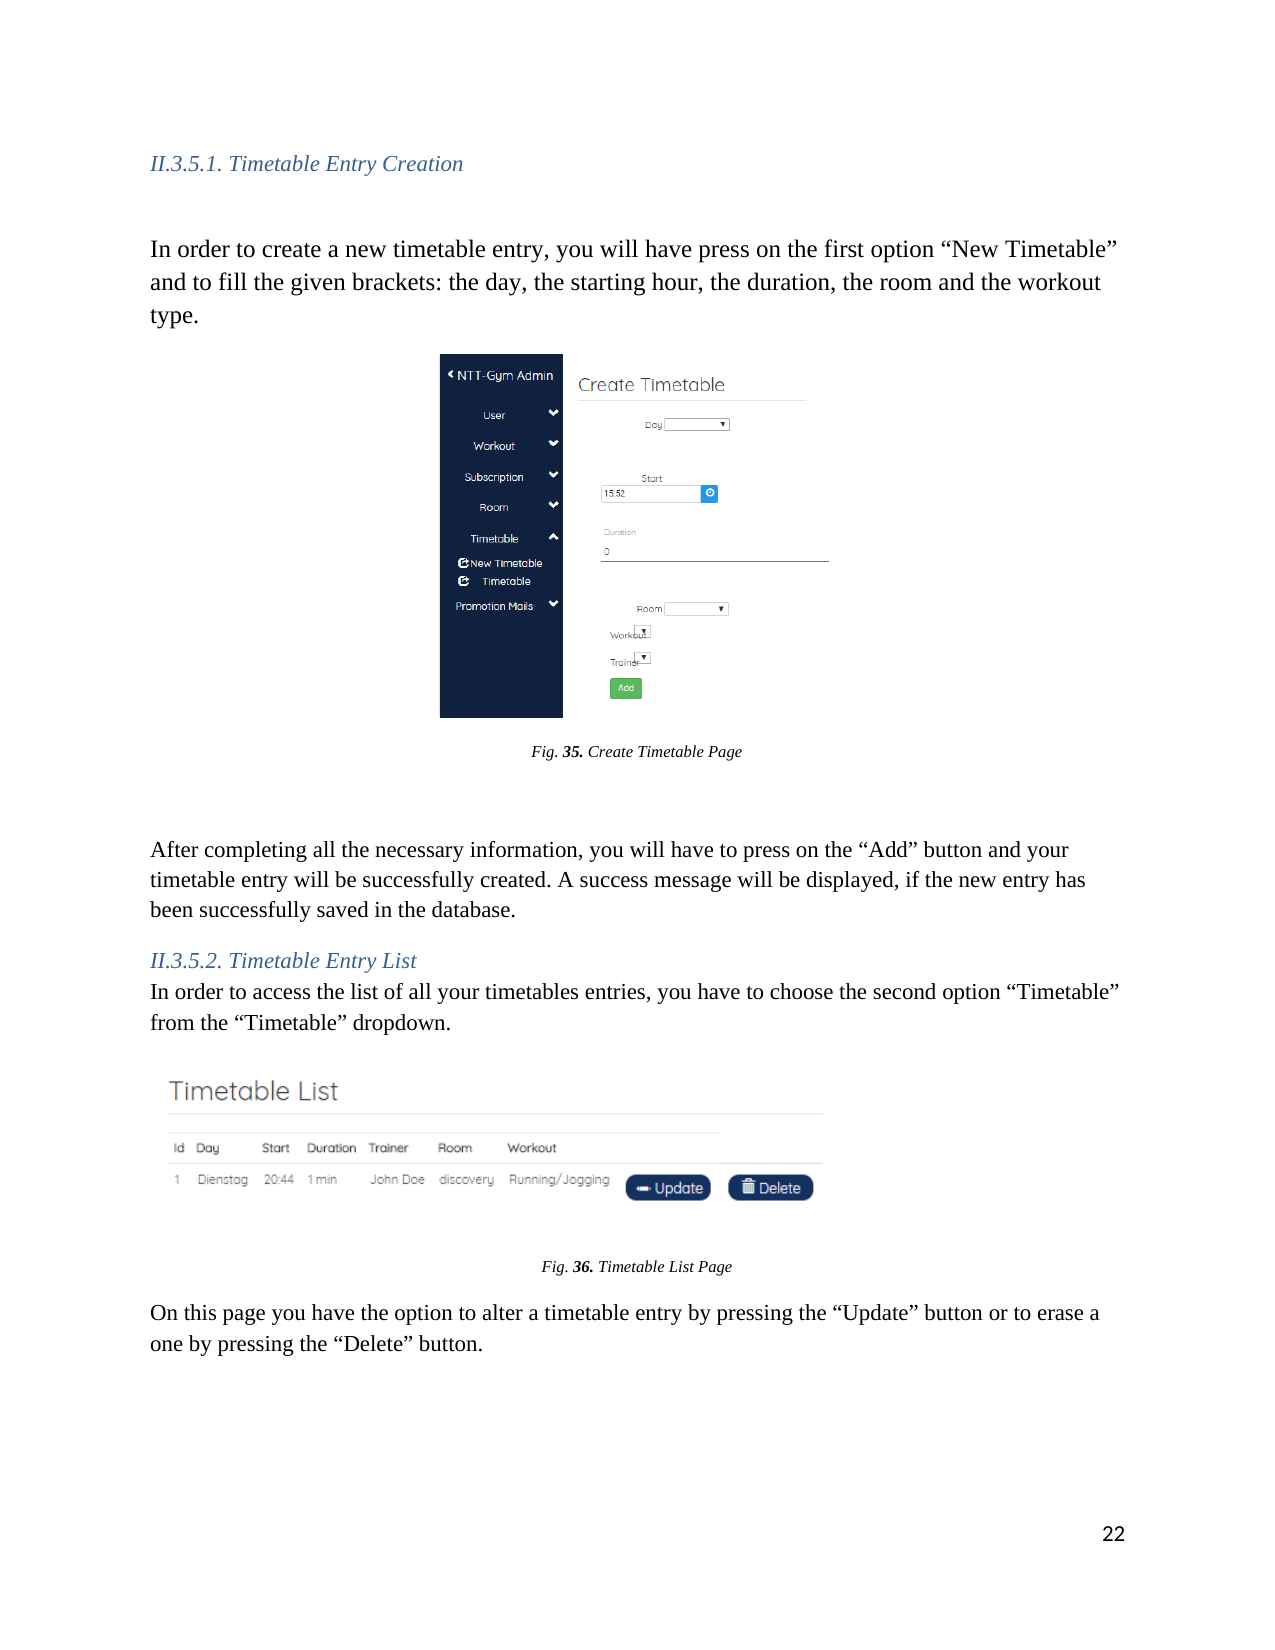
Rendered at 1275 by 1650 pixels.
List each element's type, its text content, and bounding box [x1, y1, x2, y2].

subtitle II.3.5.2. Timetable Entry List [150, 947, 1125, 974]
picture [439, 354, 836, 718]
picture [150, 1061, 839, 1232]
text Fig. 35. Create Timetable Page [150, 742, 1125, 761]
text On this page you have the option to alter a timetable entry by pressing the “Update” button or to erase a one by pressing the “Delete” button. [150, 1299, 1125, 1356]
text Fig. 36. Timetable List Page [150, 1257, 1125, 1276]
text In order to access the list of all your timetables entries, you have to choose the second option “Timetable” from the “Timetable” dropdown. [150, 978, 1125, 1036]
text In order to create a new timetable entry, you will have press on the first option “New Timetable” and to fill the given brackets: the day, the starting hour, the duration, the room and the workout type. [150, 234, 1125, 329]
subtitle II.3.5.1. Timetable Entry Creation [150, 150, 1125, 176]
text After completing all the necessary information, you will have to press on the “Add” button and your timetable entry will be successfully created. A success message will be displayed, if the new entry has been successfully saved in the database. [150, 836, 1125, 923]
